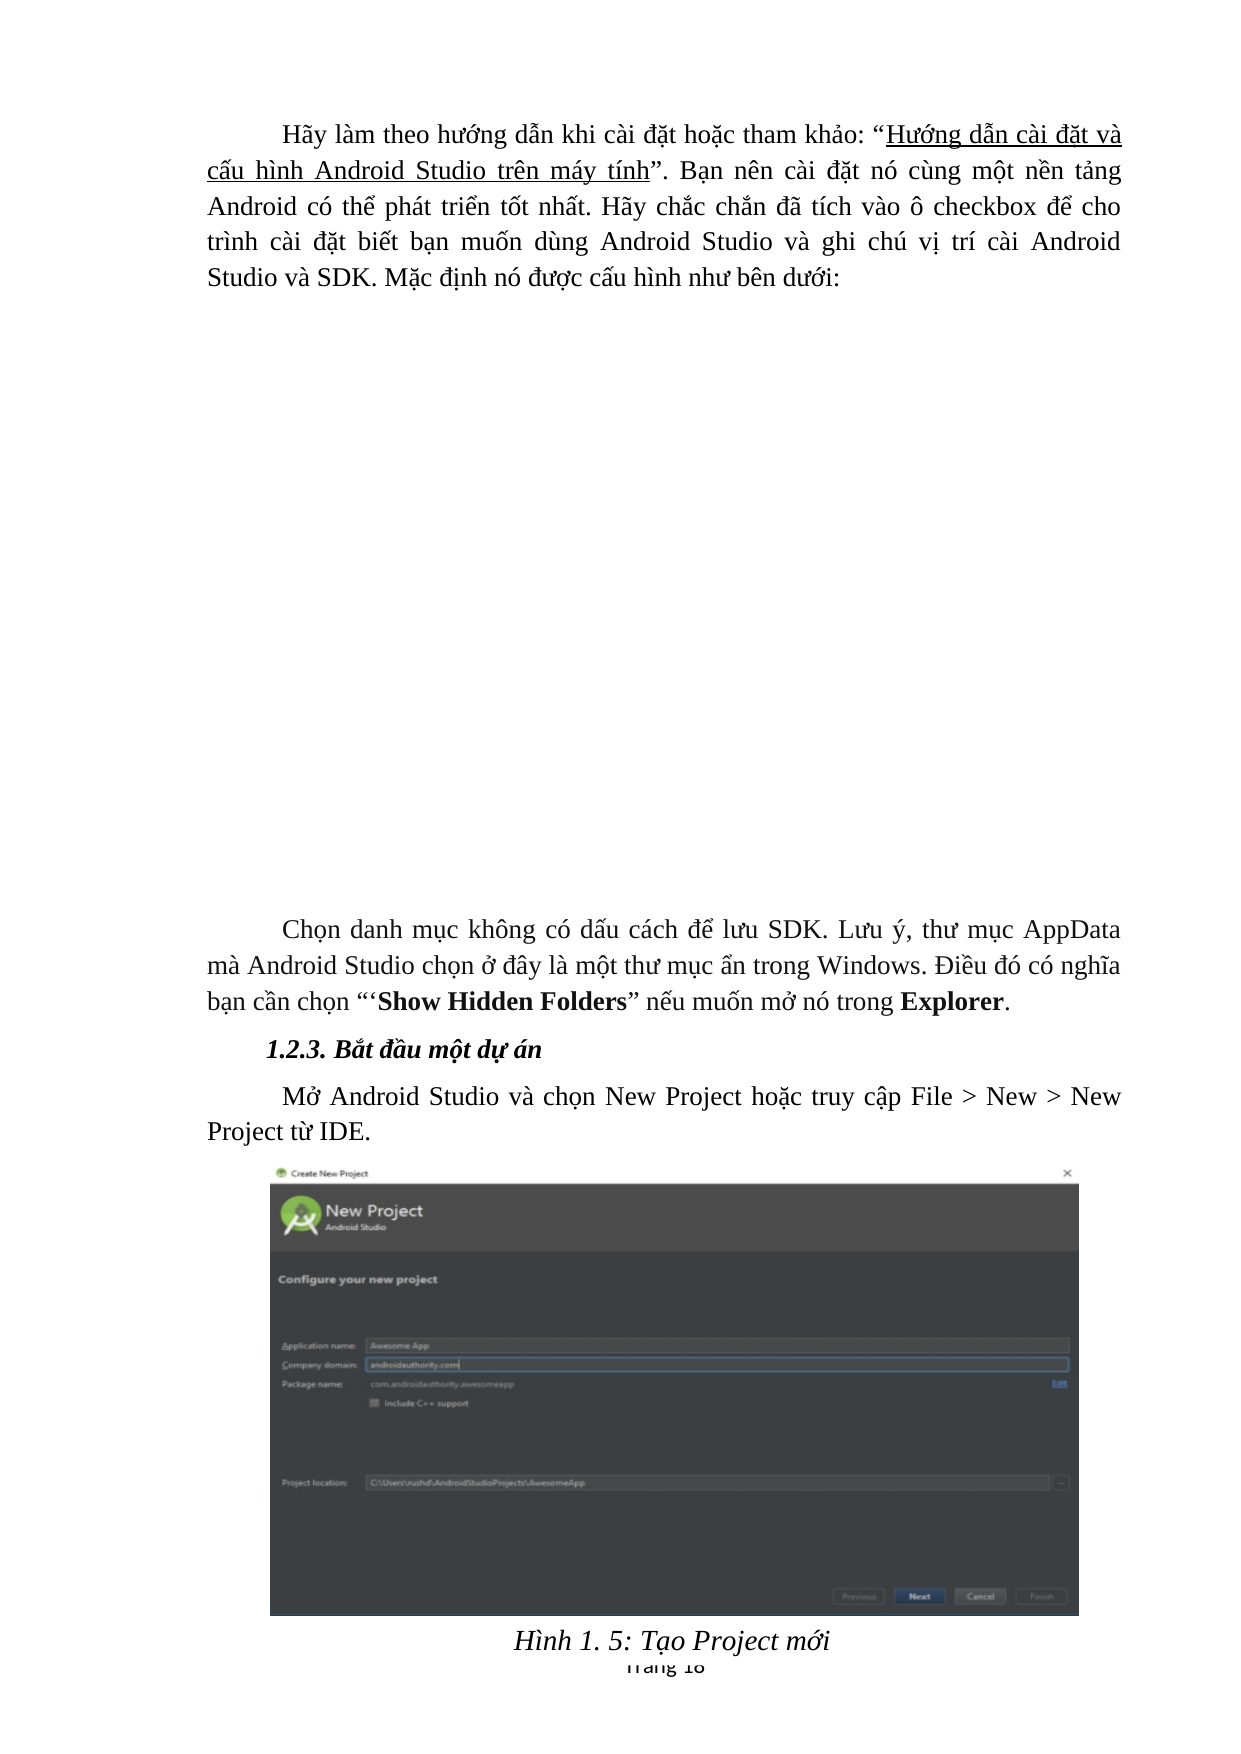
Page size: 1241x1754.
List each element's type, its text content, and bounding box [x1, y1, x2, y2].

text Chọn danh mục không có dấu cách để lưu SDK. Lưu ý, thư mục AppData mà Android Studio chọn ở đây là một thư mục ẩn trong Windows. Điều đó có nghĩa bạn cần chọn “‘Show Hidden Folders” nếu muốn mở nó trong Explorer. [207, 980, 1122, 1016]
text Mở Android Studio và chọn New Project hoặc truy cập File > New > New Project từ IDE. [207, 1080, 1122, 1147]
picture [270, 1164, 1079, 1616]
text Hãy làm theo hướng dẫn khi cài đặt hoặc tham khảo: “Hướng dẫn cài đặt và cấu hình Android Studio trên máy tính”. Bạn nên cài đặt nó cùng một nền tảng Android có thể phát triển tốt nhất. Hãy chắc chắn đã tích vào ô checkbox để cho trình cài đặt biết bạn muốn dùng Android Studio và ghi chú vị trí cài Android Studio và SDK. Mặc định nó được cấu hình như bên dưới: [207, 256, 1122, 292]
subtitle 1.2.3. Bắt đầu một dự án [207, 1033, 1122, 1064]
text Hãy làm theo hướng dẫn khi cài đặt hoặc tham khảo: “Hướng dẫn cài đặt và cấu hình Android Studio trên máy tính”. Bạn nên cài đặt nó cùng một nền tảng Android có thể phát triển tốt nhất. Hãy chắc chắn đã tích vào ô checkbox để cho trình cài đặt biết bạn muốn dùng Android Studio và ghi chú vị trí cài Android Studio và SDK. Mặc định nó được cấu hình như bên dưới: [207, 118, 1122, 181]
text Chọn danh mục không có dấu cách để lưu SDK. Lưu ý, thư mục AppData mà Android Studio chọn ở đây là một thư mục ẩn trong Windows. Điều đó có nghĩa bạn cần chọn “‘Show Hidden Folders” nếu muốn mở nó trong Explorer. [207, 322, 1122, 949]
